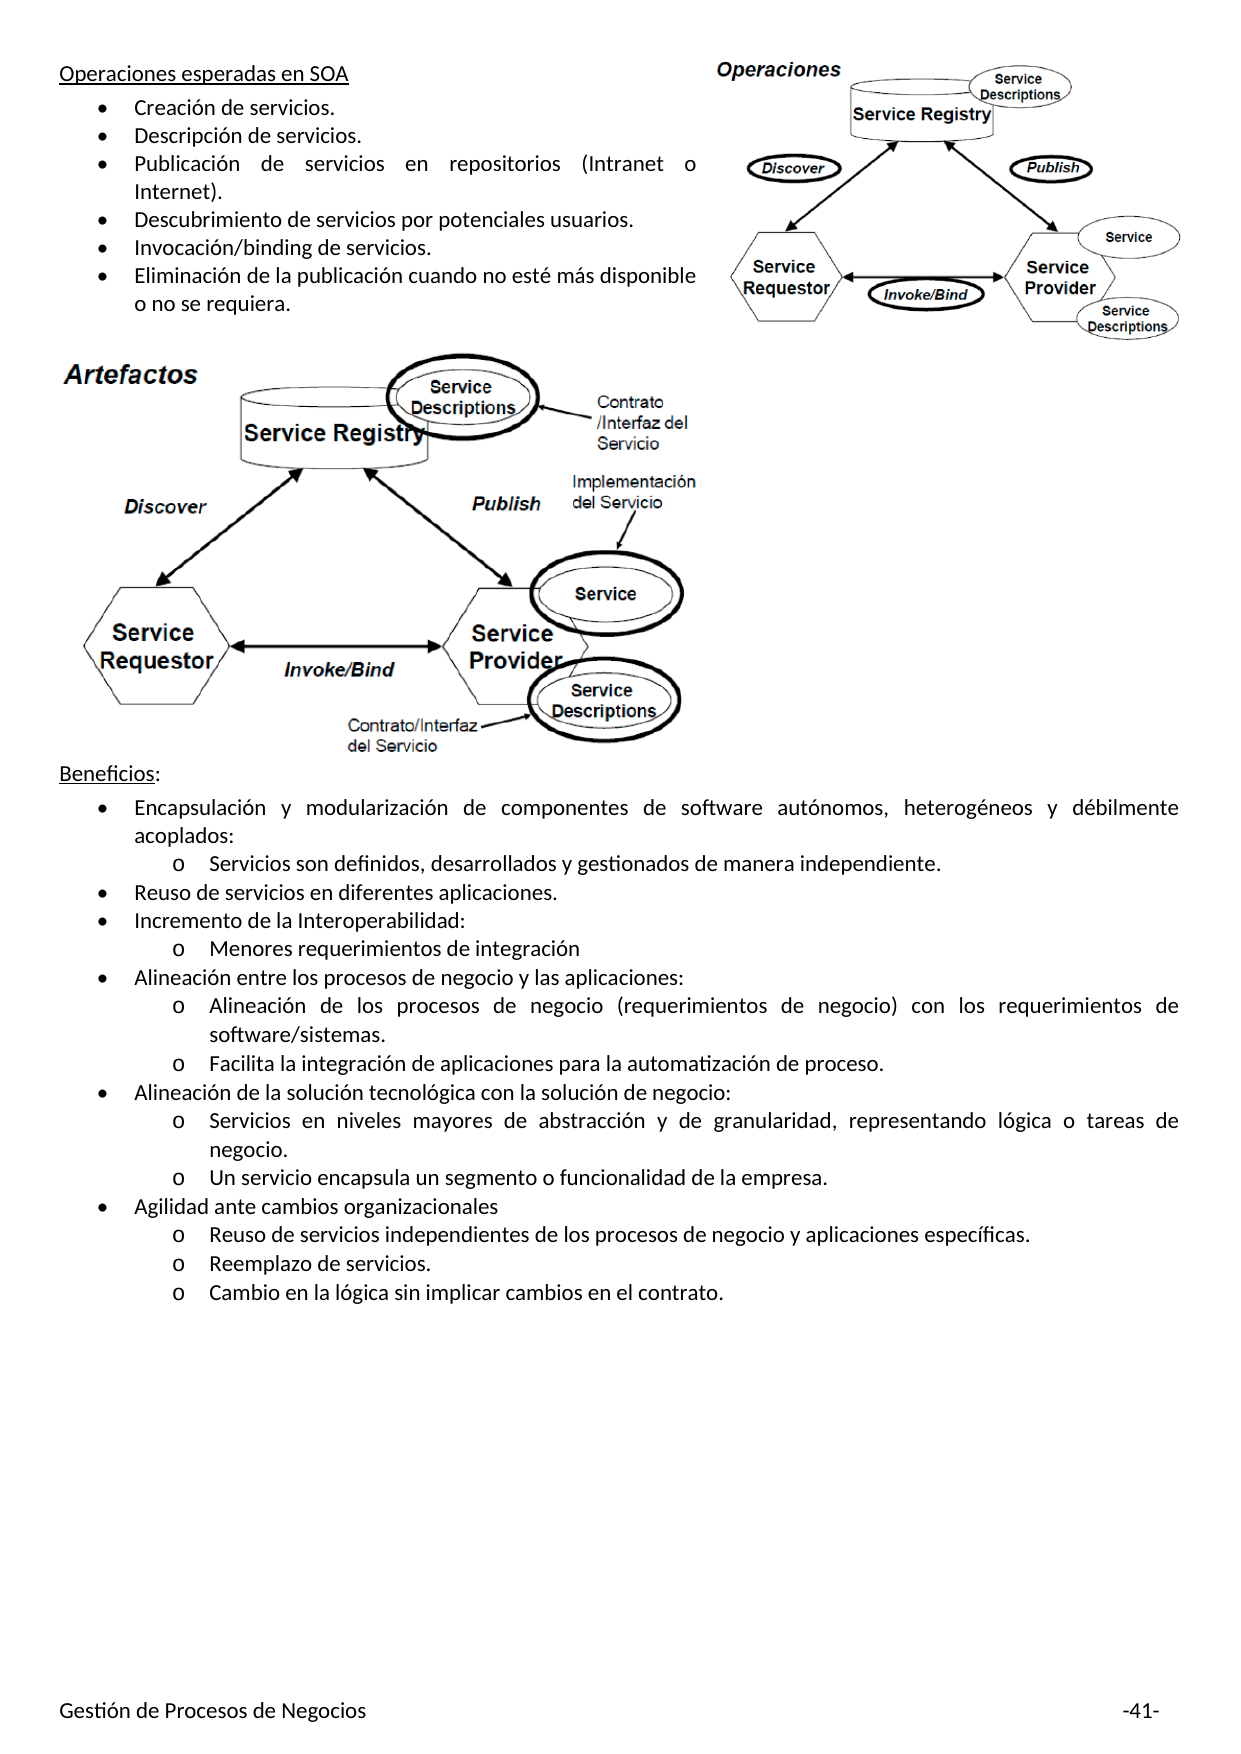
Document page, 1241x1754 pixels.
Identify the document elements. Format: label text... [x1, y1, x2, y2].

list Invocación/binding de servicios. [97, 233, 716, 261]
list Descubrimiento de servicios por potenciales usuarios. [97, 205, 716, 233]
list Un servicio encapsula un segmento o funcionalidad de la empresa. [172, 1163, 1181, 1192]
list Menores requerimientos de integración [172, 934, 1181, 963]
picture [716, 61, 1181, 341]
text Operaciones esperadas en SOA [59, 59, 1181, 87]
list Eliminación de la publicación cuando no esté más disponible o no se requiera. [97, 261, 716, 317]
list Agilidad ante cambios organizacionales [97, 1192, 1181, 1220]
list Reuso de servicios independientes de los procesos de negocio y aplicaciones específicas. [172, 1220, 1181, 1249]
list Reuso de servicios en diferentes aplicaciones. [97, 878, 1181, 906]
list Servicios en niveles mayores de abstracción y de granularidad, representando lógica o tareas de negocio. [172, 1106, 1181, 1163]
list Alineación de los procesos de negocio (requerimientos de negocio) con los requerimientos de software/sistemas. [172, 991, 1181, 1049]
list Encapsulación y modularización de componentes de software autónomos, heterogéneos y débilmente acoplados: [97, 793, 1181, 849]
list Cambio en la lógica sin implicar cambios en el contrato. [172, 1278, 1181, 1308]
list Reemplazo de servicios. [172, 1249, 1181, 1278]
list Alineación entre los procesos de negocio y las aplicaciones: [97, 963, 1181, 991]
list Servicios son definidos, desarrollados y gestionados de manera independiente. [172, 849, 1181, 878]
list Creación de servicios. [97, 93, 716, 121]
picture [59, 351, 698, 759]
list Incremento de la Interoperabilidad: [97, 906, 1181, 934]
list Alineación de la solución tecnológica con la solución de negocio: [97, 1078, 1181, 1106]
text Beneficios: [59, 759, 1181, 787]
list Publicación de servicios en repositorios (Intranet o Internet). [97, 149, 716, 205]
list Facilita la integración de aplicaciones para la automatización de proceso. [172, 1049, 1181, 1078]
list Descripción de servicios. [97, 121, 716, 149]
